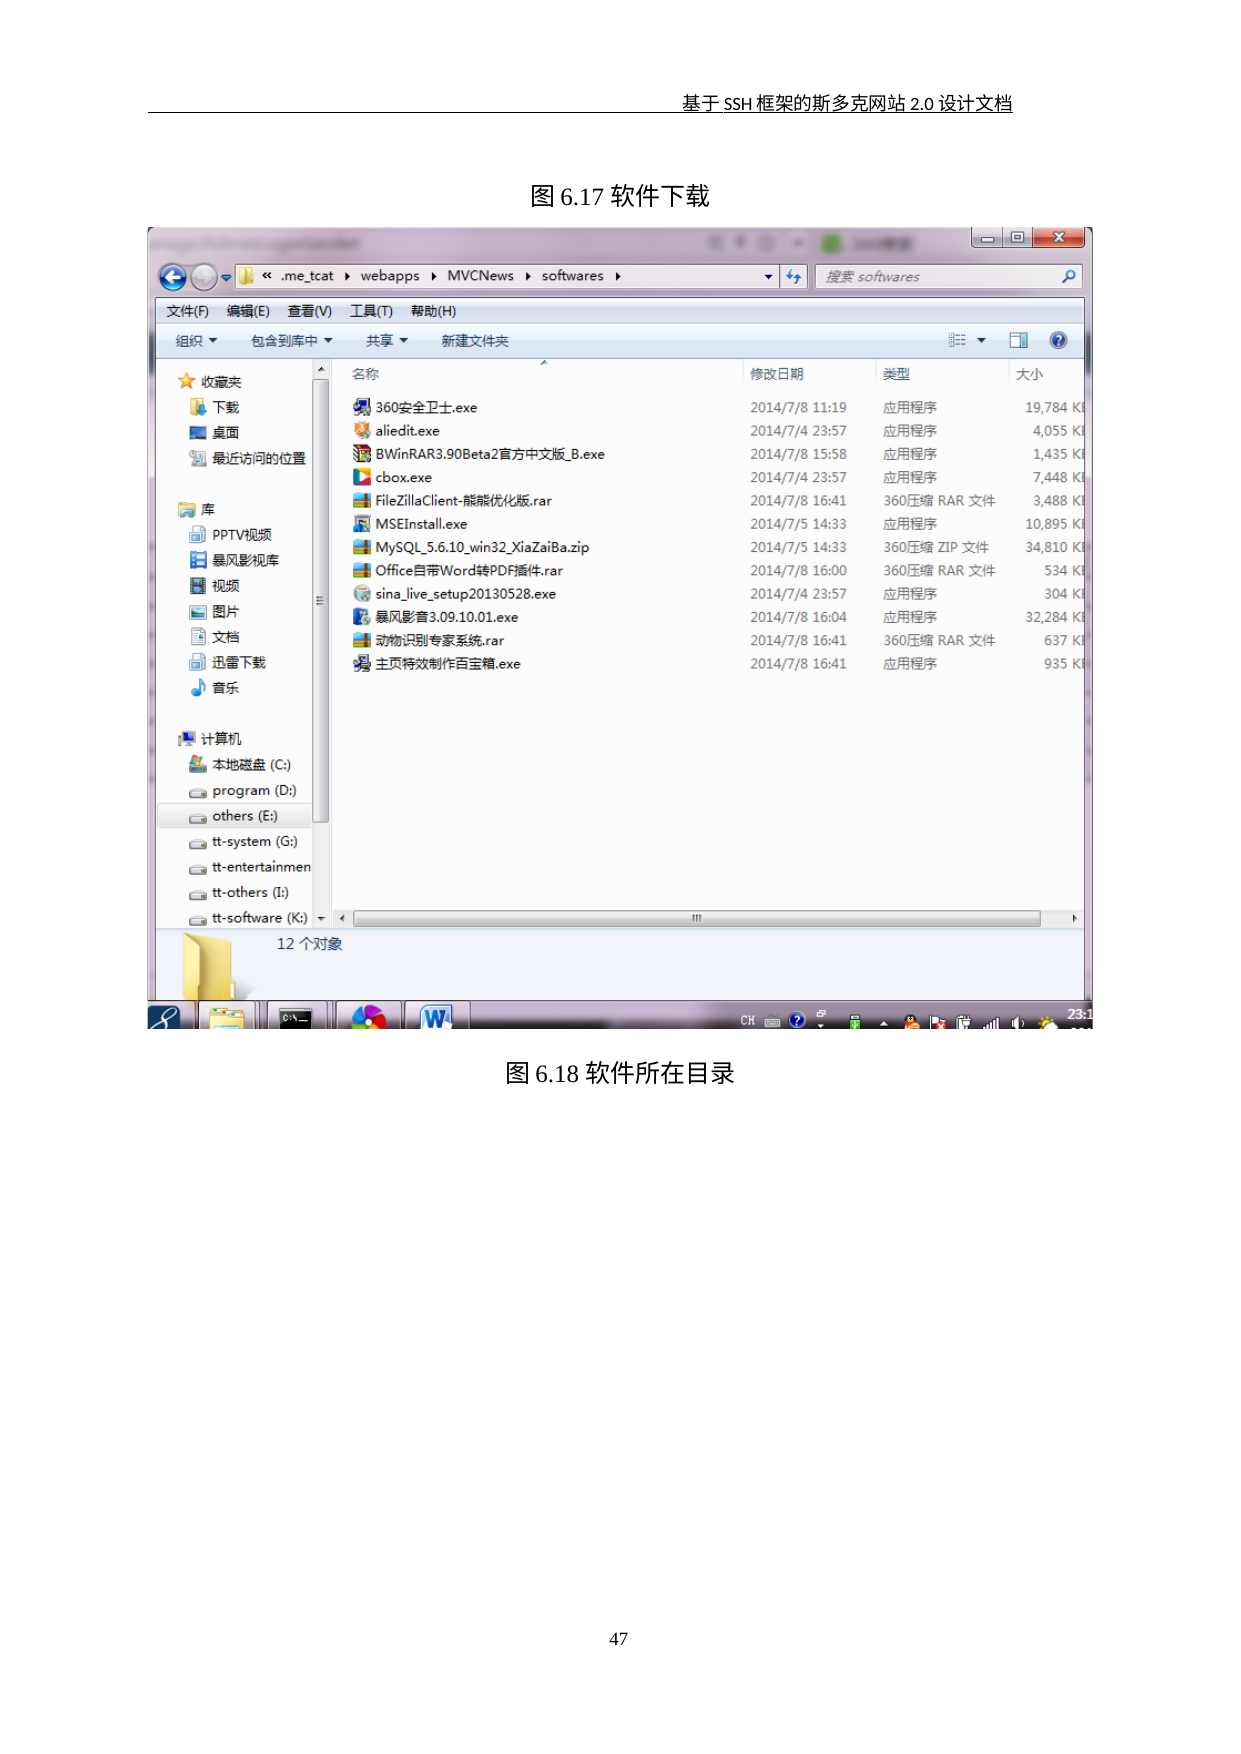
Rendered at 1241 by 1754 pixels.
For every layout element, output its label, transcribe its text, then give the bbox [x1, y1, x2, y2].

text 图6.17 软件下载 [148, 162, 1092, 227]
text 图6.18 软件所在目录 [148, 1039, 1092, 1104]
picture [147, 227, 1093, 1029]
